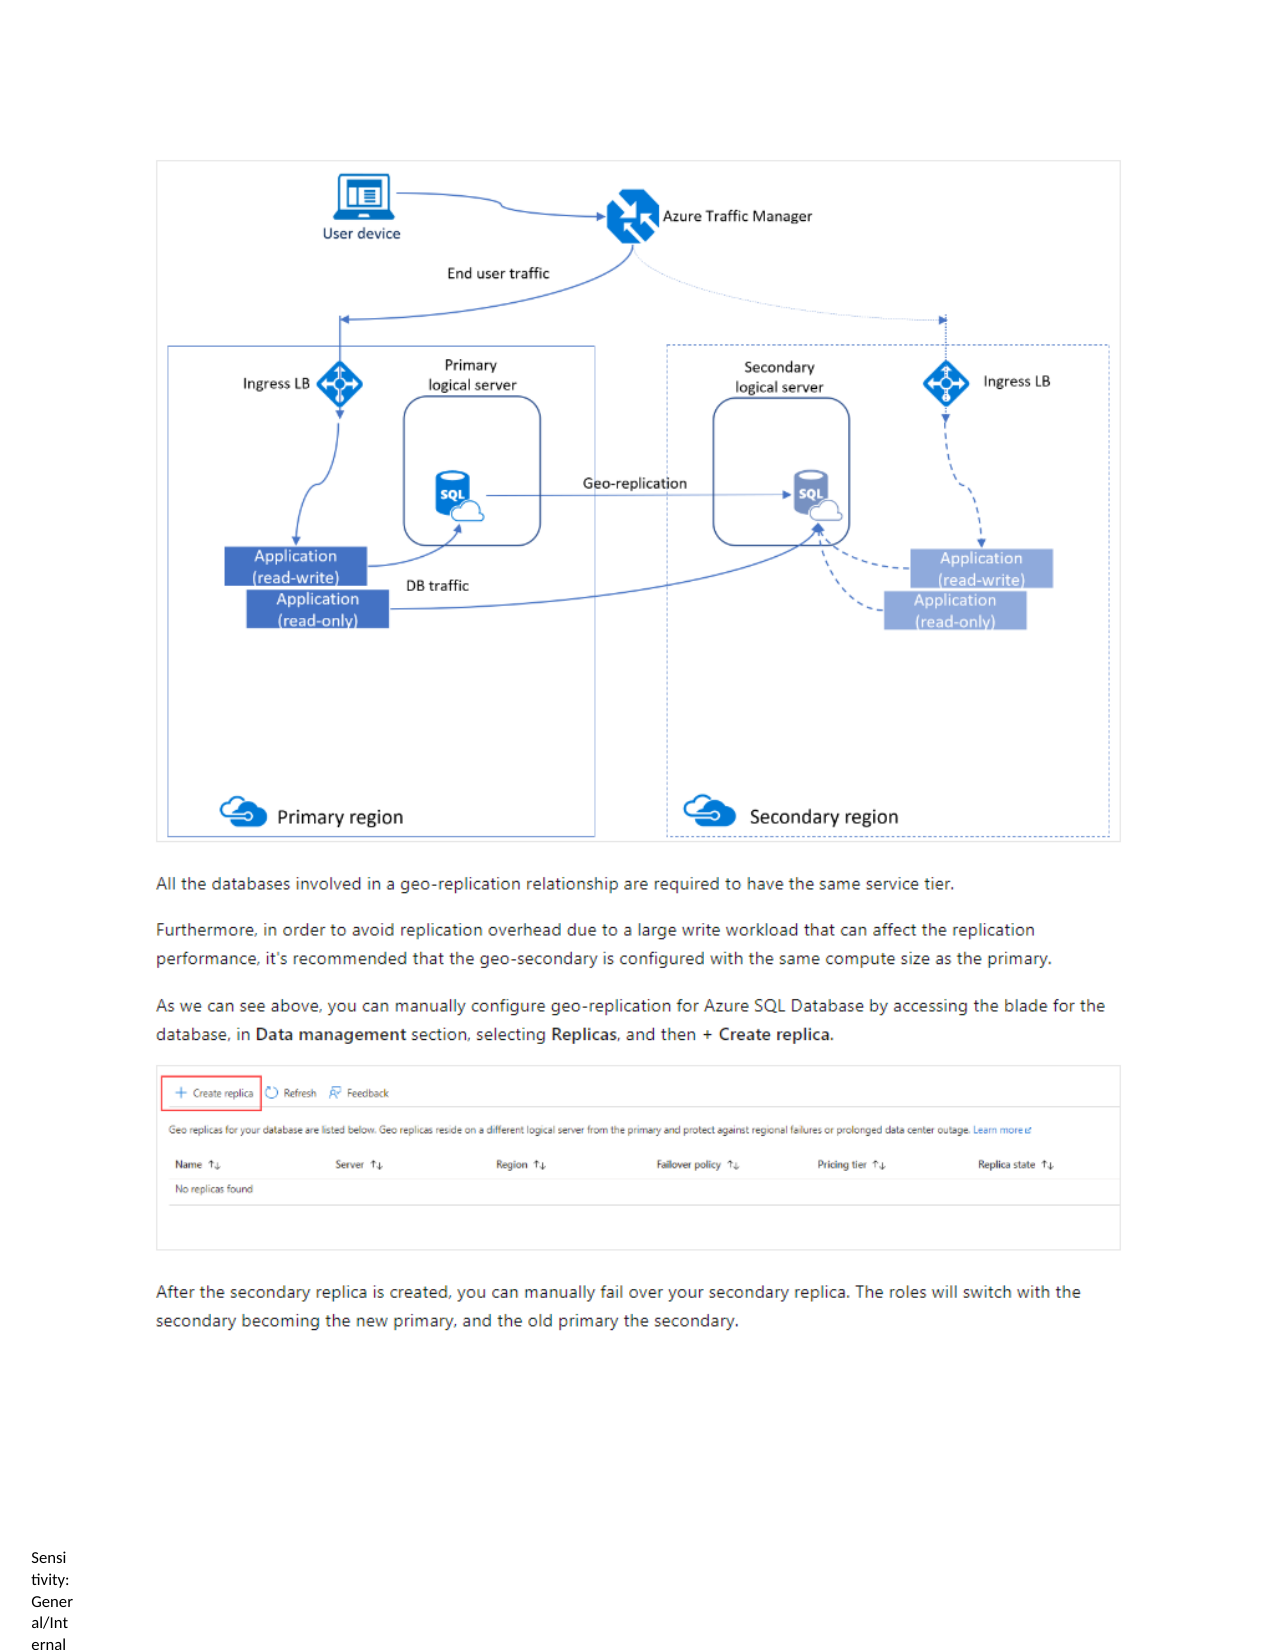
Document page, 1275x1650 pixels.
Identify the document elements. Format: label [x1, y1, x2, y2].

picture [150, 150, 1125, 1339]
